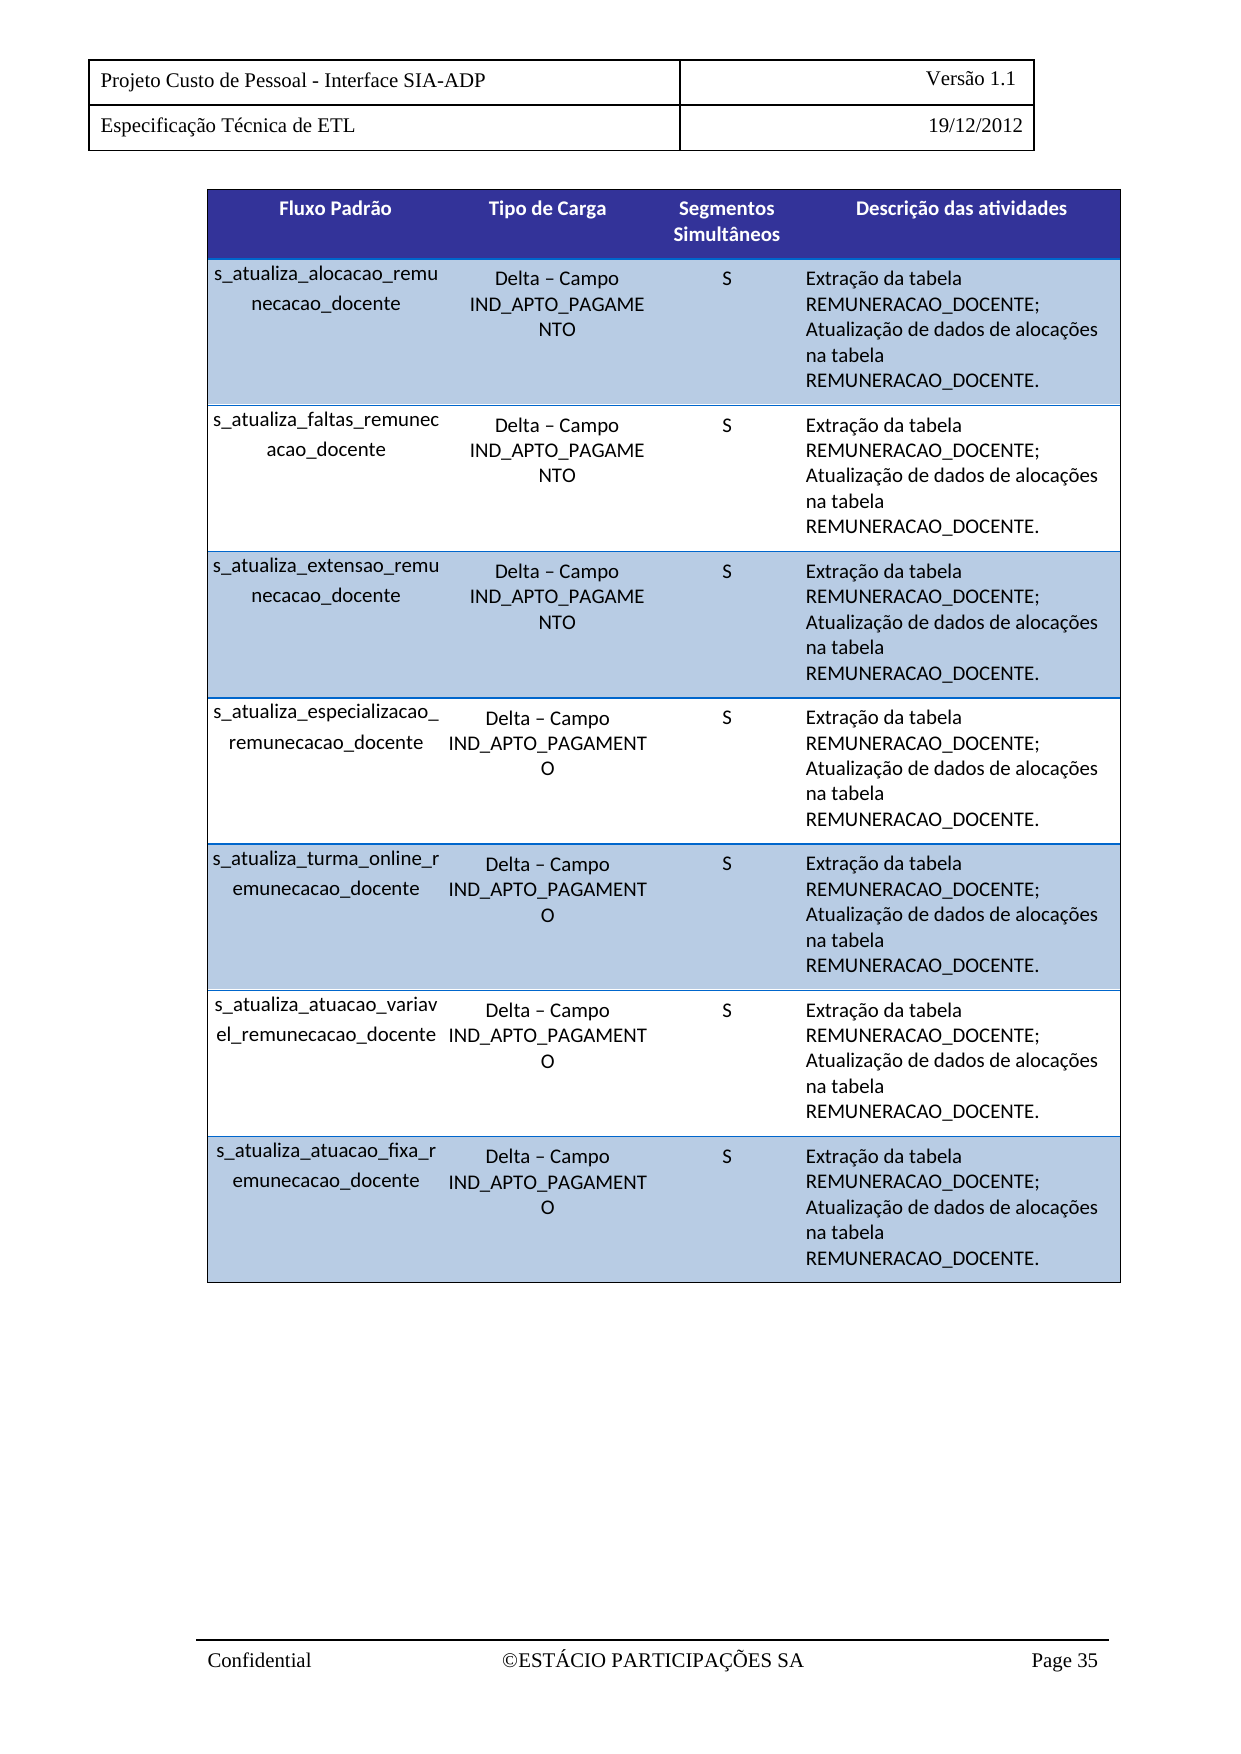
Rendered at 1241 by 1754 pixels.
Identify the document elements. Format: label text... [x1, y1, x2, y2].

table_cell Delta – Campo IND_APTO_PAGAMENTO [444, 552, 651, 697]
table_cell S [651, 845, 784, 989]
table_cell Extração da tabela REMUNERACAO_DOCENTE; Atualização de dados de alocações na tabela REMUNERACAO_DOCENTE. [784, 1137, 1120, 1282]
table_cell S [651, 1137, 784, 1282]
table_cell s_atualiza_turma_online_remunecacao_docente [208, 845, 444, 989]
table_cell Delta – Campo IND_APTO_PAGAMENTO [444, 406, 651, 551]
table_cell Delta – Campo IND_APTO_PAGAMENTO [444, 699, 651, 843]
table_cell S [651, 406, 784, 551]
table_cell s_atualiza_atuacao_fixa_remunecacao_docente [208, 1137, 444, 1282]
table_cell s_atualiza_alocacao_remunecacao_docente [208, 260, 444, 404]
table_header Fluxo Padrão [208, 190, 444, 258]
table_header Tipo de Carga [444, 190, 651, 258]
table_cell Delta – Campo IND_APTO_PAGAMENTO [444, 260, 651, 404]
table_cell Extração da tabela REMUNERACAO_DOCENTE; Atualização de dados de alocações na tabela REMUNERACAO_DOCENTE. [784, 552, 1120, 697]
table_cell Extração da tabela REMUNERACAO_DOCENTE; Atualização de dados de alocações na tabela REMUNERACAO_DOCENTE. [784, 845, 1120, 989]
table_cell Extração da tabela REMUNERACAO_DOCENTE; Atualização de dados de alocações na tabela REMUNERACAO_DOCENTE. [784, 991, 1120, 1136]
table_cell S [651, 260, 784, 404]
table_cell Extração da tabela REMUNERACAO_DOCENTE; Atualização de dados de alocações na tabela REMUNERACAO_DOCENTE. [784, 406, 1120, 551]
table_cell S [651, 552, 784, 697]
table_cell Delta – Campo IND_APTO_PAGAMENTO [444, 845, 651, 989]
table_cell Extração da tabela REMUNERACAO_DOCENTE; Atualização de dados de alocações na tabela REMUNERACAO_DOCENTE. [784, 699, 1120, 843]
table_header Descrição das atividades [784, 190, 1120, 258]
table_cell S [651, 991, 784, 1136]
table_cell Delta – Campo IND_APTO_PAGAMENTO [444, 1137, 651, 1282]
table_cell Delta – Campo IND_APTO_PAGAMENTO [444, 991, 651, 1136]
table_cell S [651, 699, 784, 843]
table_cell s_atualiza_faltas_remunecacao_docente [208, 406, 444, 551]
table_header Segmentos Simultâneos [651, 190, 784, 258]
table_cell s_atualiza_extensao_remunecacao_docente [208, 552, 444, 697]
table_cell Extração da tabela REMUNERACAO_DOCENTE; Atualização de dados de alocações na tabela REMUNERACAO_DOCENTE. [784, 260, 1120, 404]
table_cell s_atualiza_atuacao_variavel_remunecacao_docente [208, 991, 444, 1136]
table_cell s_atualiza_especializacao_remunecacao_docente [208, 699, 444, 843]
